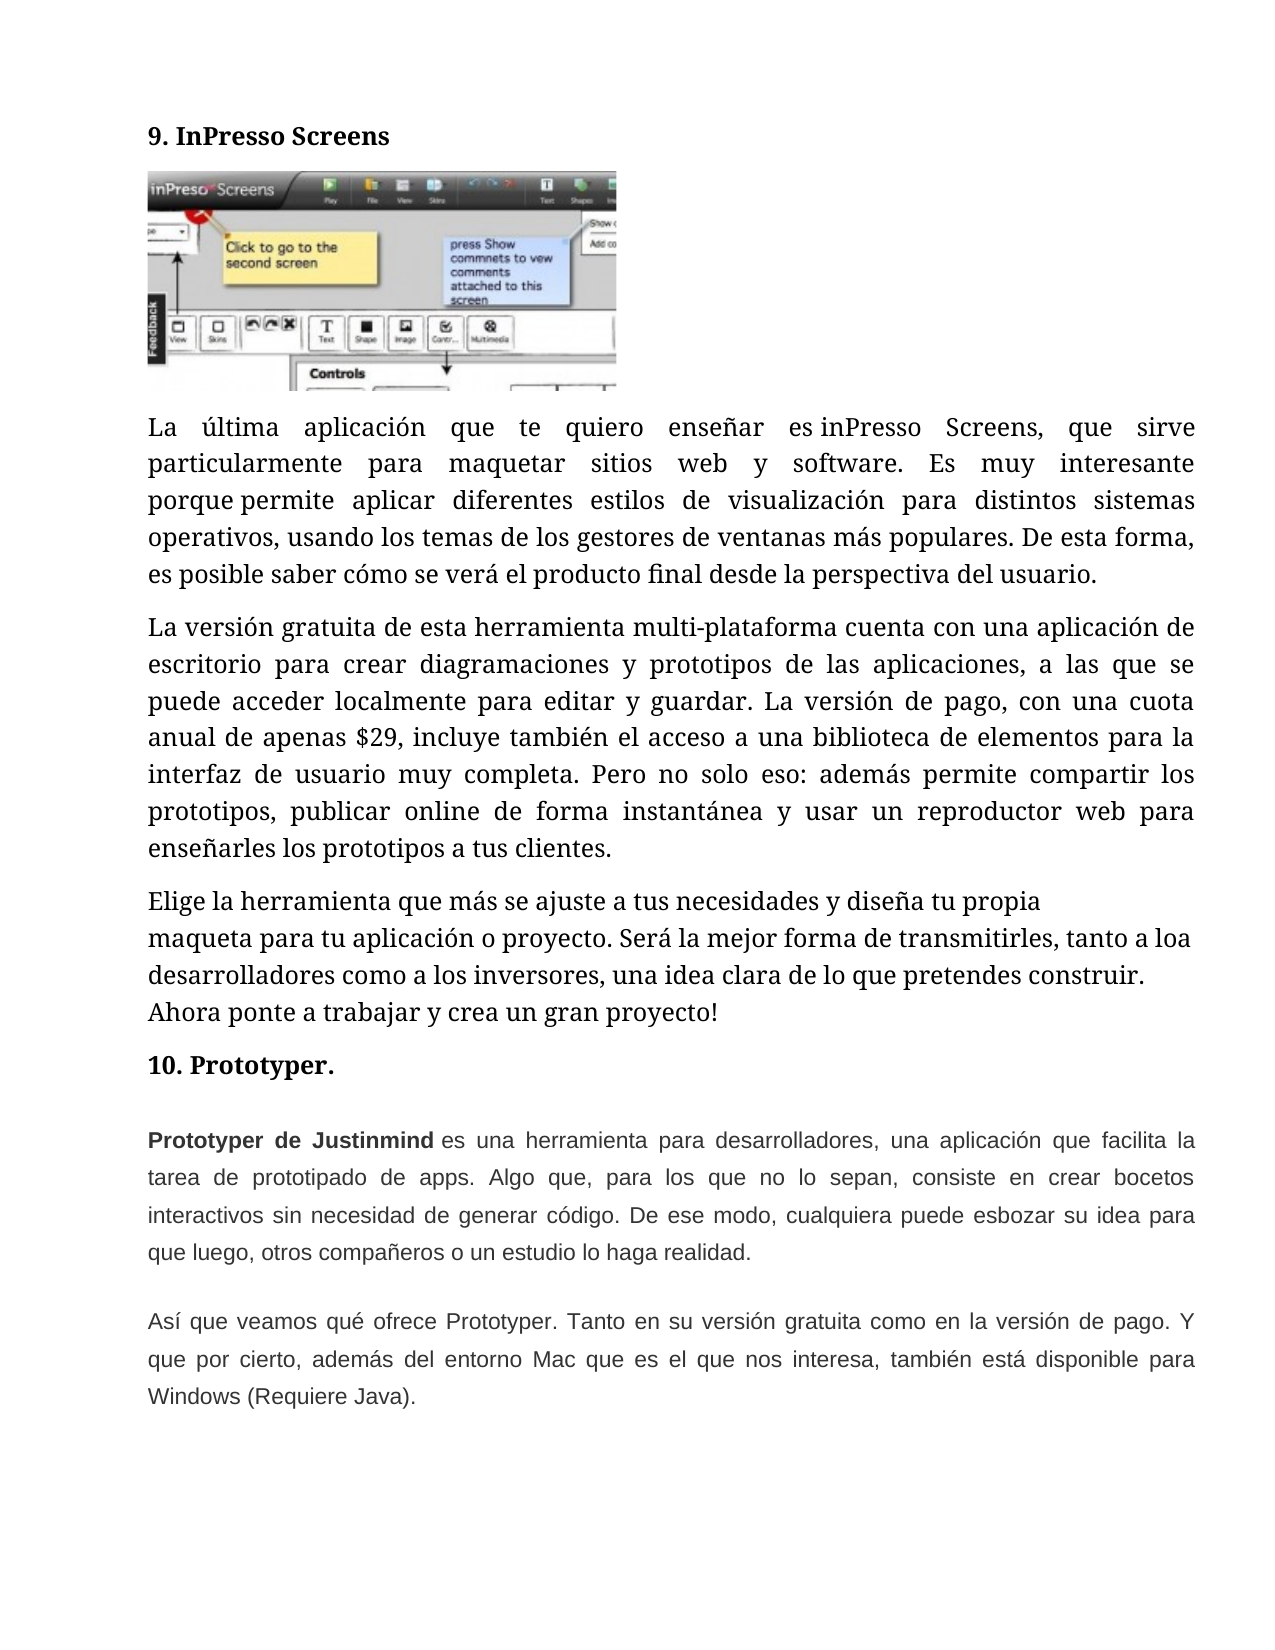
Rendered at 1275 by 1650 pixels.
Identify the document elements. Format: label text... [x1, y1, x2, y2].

text Prototyper de Justinmind es una herramienta para desarrolladores, una aplicación que facilita la tarea de prototipado de apps. Algo que, para los que no lo sepan, consiste en crear bocetos interactivos sin necesidad de generar código. De ese modo, cualquiera puede esbozar su idea para que luego, otros compañeros o un estudio lo haga realidad. [148, 1116, 1196, 1266]
text Así que veamos qué ofrece Prototyper. Tanto en su versión gratuita como en la versión de pago. Y que por cierto, además del entorno Mac que es el que nos interesa, también está disponible para Windows (Requiere Java). [148, 1297, 1196, 1409]
text La versión gratuita de esta herramienta multi-plataforma cuenta con una aplicación de escritorio para crear diagramaciones y prototipos de las aplicaciones, a las que se puede acceder localmente para editar y guardar. La versión de pago, con una cuota anual de apenas $29, incluye también el acceso a una biblioteca de elementos para la interfaz de usuario muy completa. Pero no solo eso: además permite compartir los prototipos, publicar online de forma instantánea y usar un reproductor web para enseñarles los prototipos a tus clientes. [148, 610, 1196, 864]
text 10. Prototyper. [148, 1048, 1196, 1082]
picture [147, 171, 617, 391]
text 9. InPresso Screens [148, 118, 1196, 152]
text Elige la herramienta que más se ajuste a tus necesidades y diseña tu propia maqueta para tu aplicación o proyecto. Será la mejor forma de transmitirles, tanto a loa desarrolladores como a los inversores, una idea clara de lo que pretendes construir. Ahora ponte a trabajar y crea un gran proyecto! [148, 884, 1196, 1028]
text La última aplicación que te quiero enseñar es inPresso Screens, que sirve particularmente para maquetar sitios web y software. Es muy interesante porque permite aplicar diferentes estilos de visualización para distintos sistemas operativos, usando los temas de los gestores de ventanas más populares. De esta forma, es posible saber cómo se verá el producto final desde la perspectiva del usuario. [148, 409, 1196, 590]
